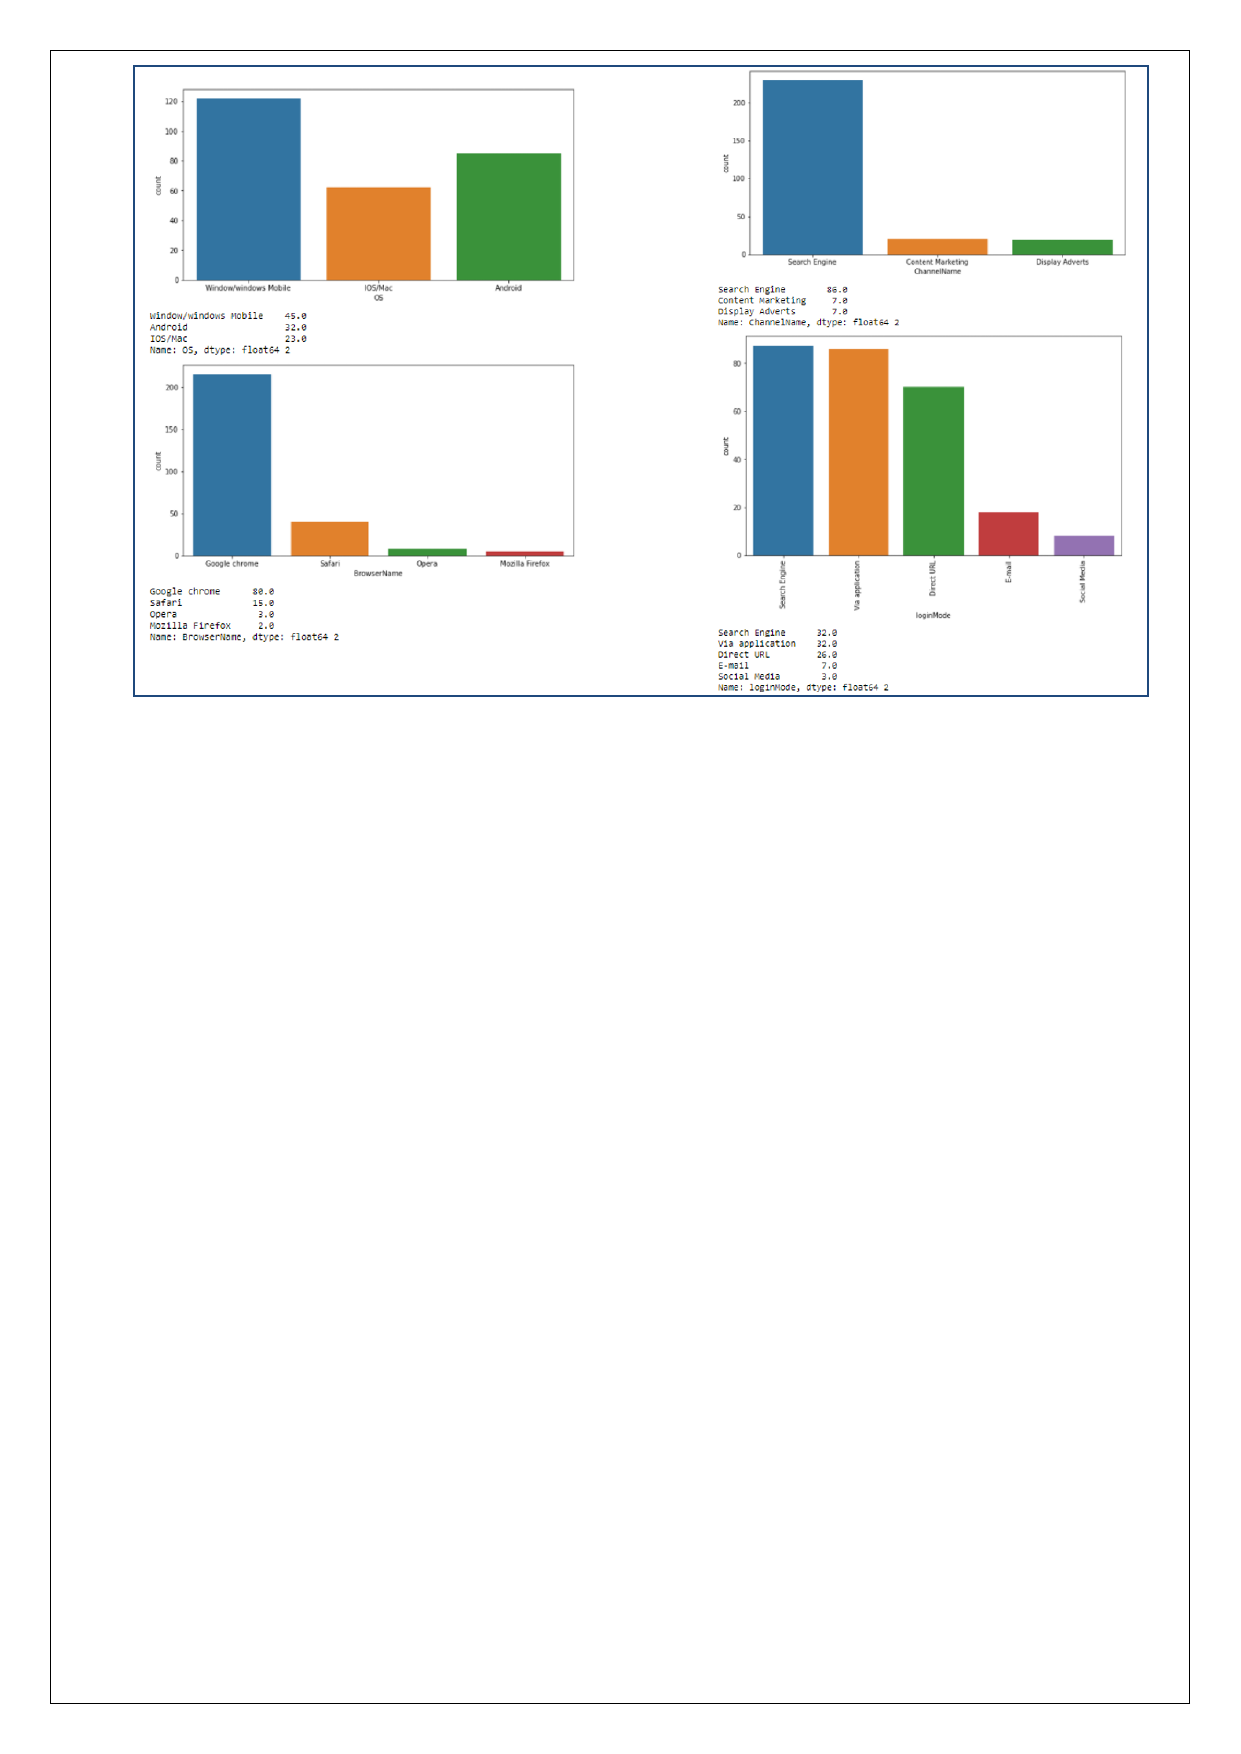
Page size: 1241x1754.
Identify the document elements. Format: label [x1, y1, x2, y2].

picture [135, 67, 1147, 695]
